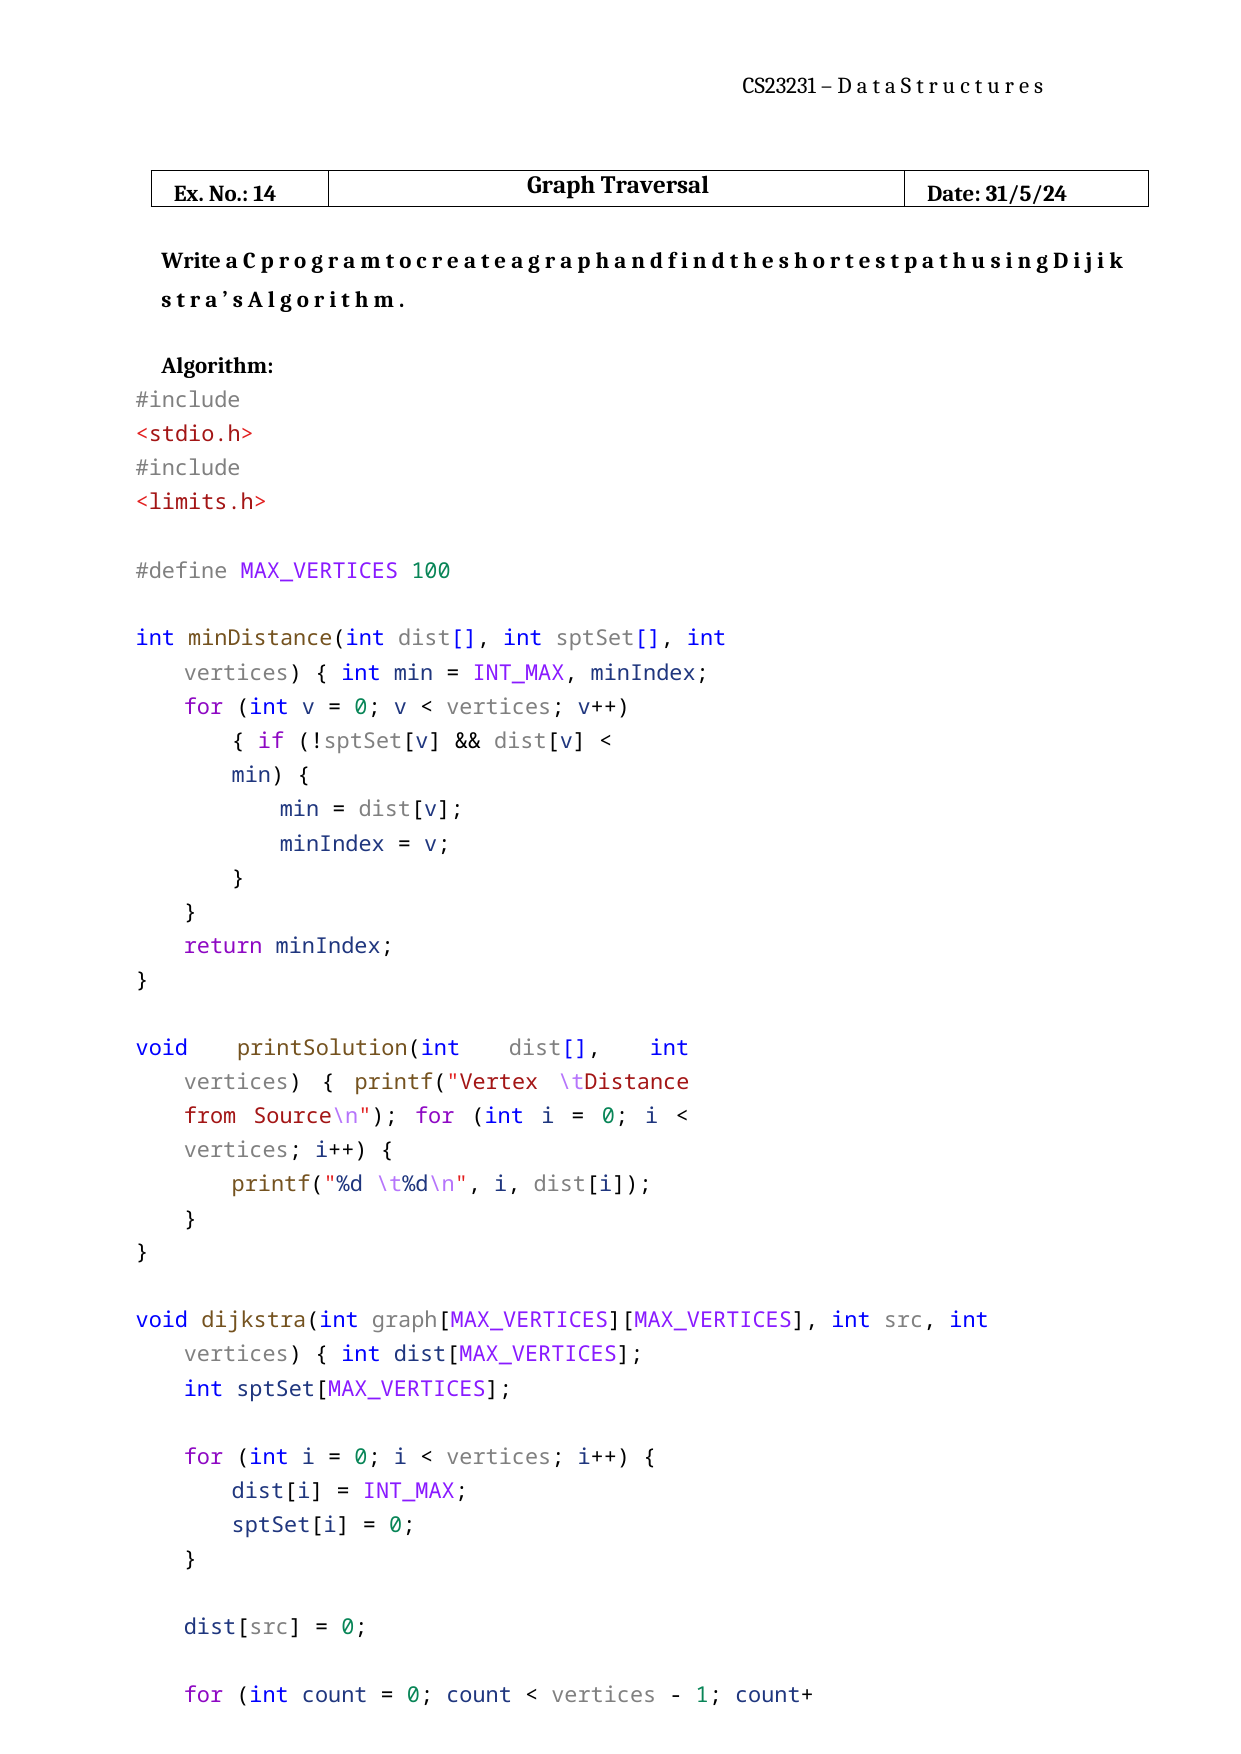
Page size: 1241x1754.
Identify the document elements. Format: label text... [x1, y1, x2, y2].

table_header Graph Traversal [329, 171, 904, 206]
text for (int v = 0; v < vertices; v++) { if (!sptSet[v] && dist[v] < min) { [183, 691, 640, 789]
text void printSolution(int dist[], int vertices) { printf("Vertex \tDistance from Source\n"); for (int i = 0; i < vertices; i++) { [135, 1032, 689, 1164]
text #define MAX_VERTICES 100 [135, 555, 1159, 584]
table_header Ex. No.: 14 [152, 171, 328, 206]
text return minIndex; [183, 930, 1159, 959]
text } [231, 862, 1159, 891]
text } [135, 1236, 1159, 1266]
text } [183, 1543, 1159, 1573]
text dist[src] = 0; [183, 1611, 1159, 1641]
text printf("%d \t%d\n", i, dist[i]); [231, 1168, 1159, 1198]
text void dijkstra(int graph[MAX_VERTICES][MAX_VERTICES], int src, int vertices) { int dist[MAX_VERTICES]; [135, 1304, 1091, 1368]
text } [135, 964, 1159, 993]
text Write a C p r o g r a m t o c r e a t e a g r a p h a n d f i n d t h e s h o r t e s t p a t h u s i n g D i j i k s t r a ’ s A l g o r i t h m . [161, 248, 1133, 313]
text Algorithm: #include <stdio.h> #include <limits.h> [135, 353, 366, 516]
text int sptSet[MAX_VERTICES]; [183, 1372, 1159, 1402]
table_header Date: 31/5/24 [905, 171, 1148, 206]
text for (int i = 0; i < vertices; i++) { dist[i] = INT_MAX; [183, 1441, 682, 1504]
text } [183, 1203, 1159, 1232]
text sptSet[i] = 0; [231, 1509, 1159, 1539]
text int minDistance(int dist[], int sptSet[], int vertices) { int min = INT_MAX, minIndex; [135, 622, 830, 686]
text } [183, 896, 1159, 926]
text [183, 1678, 830, 1708]
text min = dist[v]; minIndex = v; [279, 793, 472, 857]
